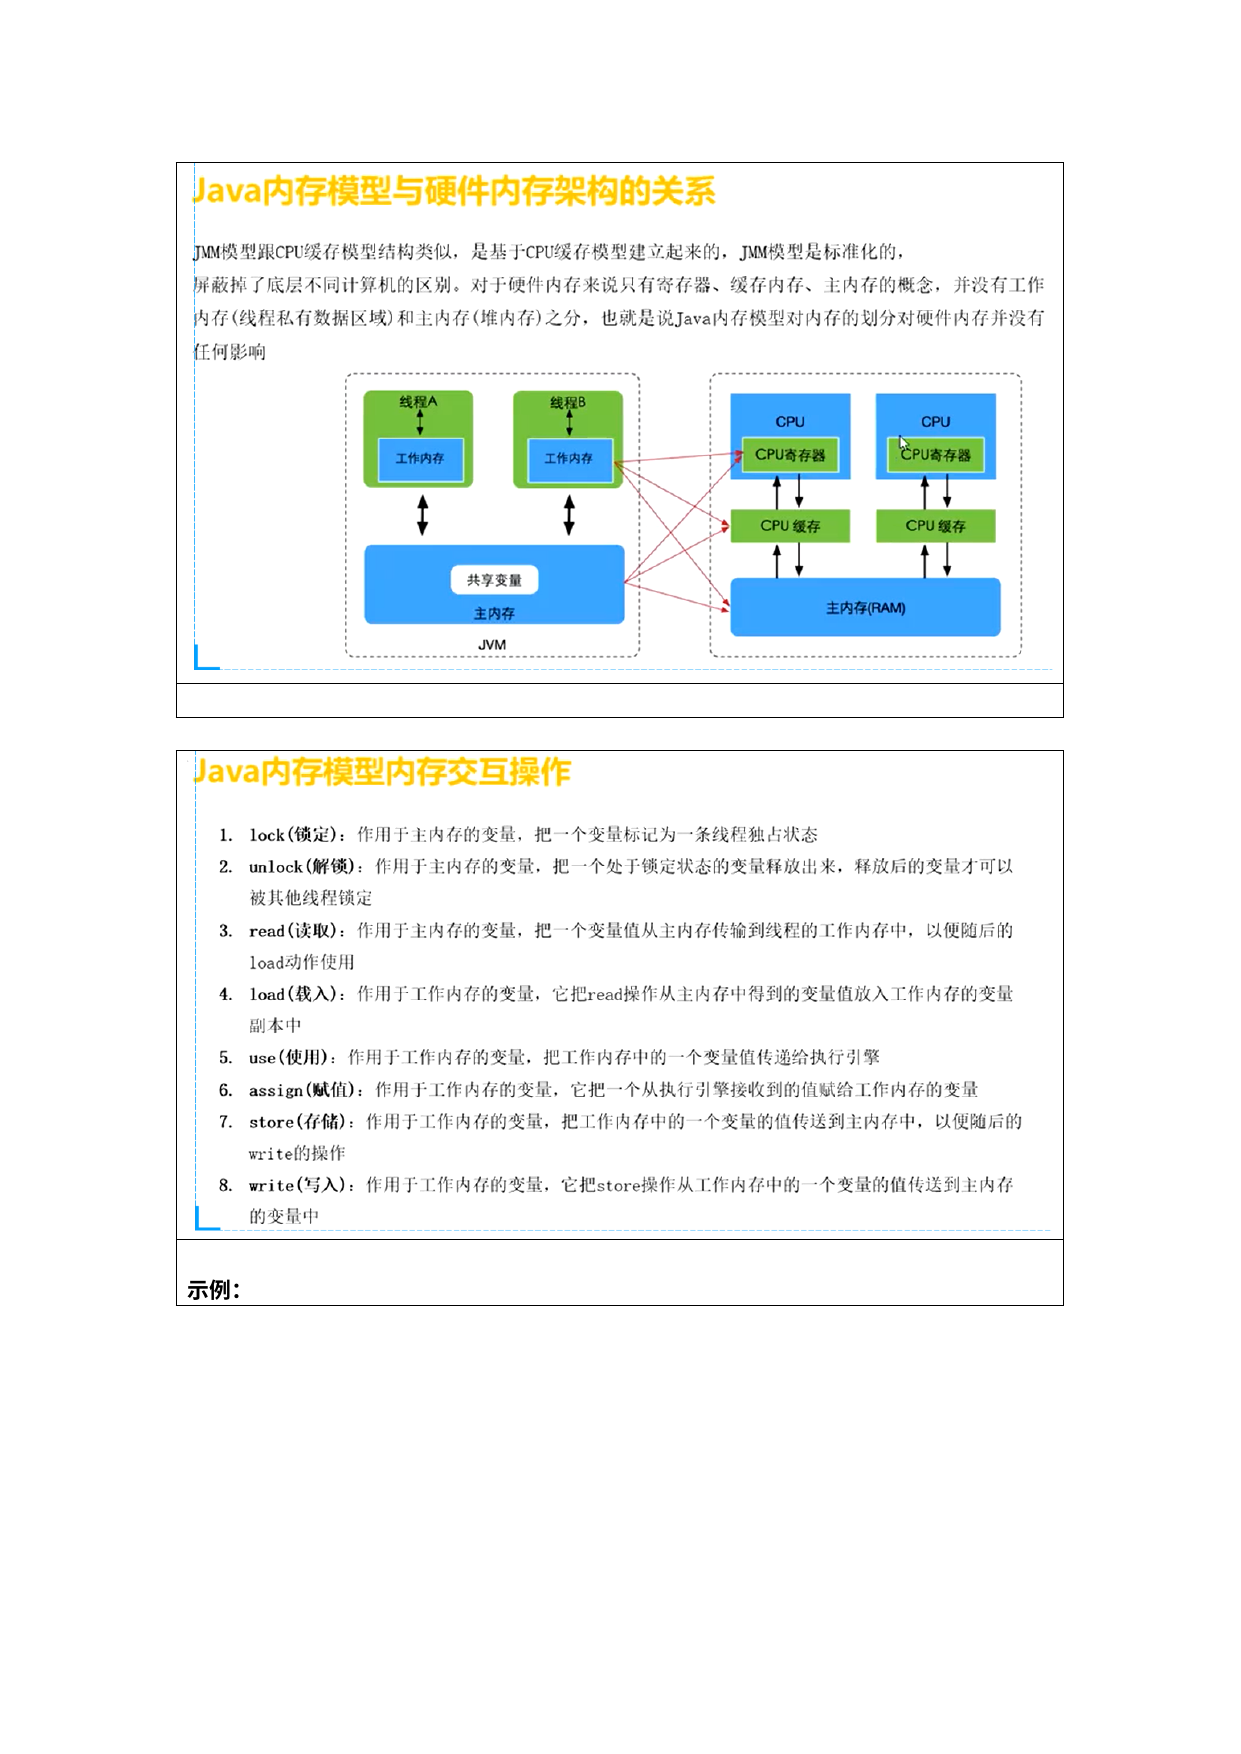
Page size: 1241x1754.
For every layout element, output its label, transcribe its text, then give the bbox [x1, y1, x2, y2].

picture [187, 751, 1052, 1234]
table_cell [177, 684, 1063, 717]
table_header [177, 751, 1063, 1239]
table_cell [177, 163, 1063, 683]
table_cell 示例： 原理： [177, 1240, 1063, 1305]
picture [187, 163, 1053, 678]
